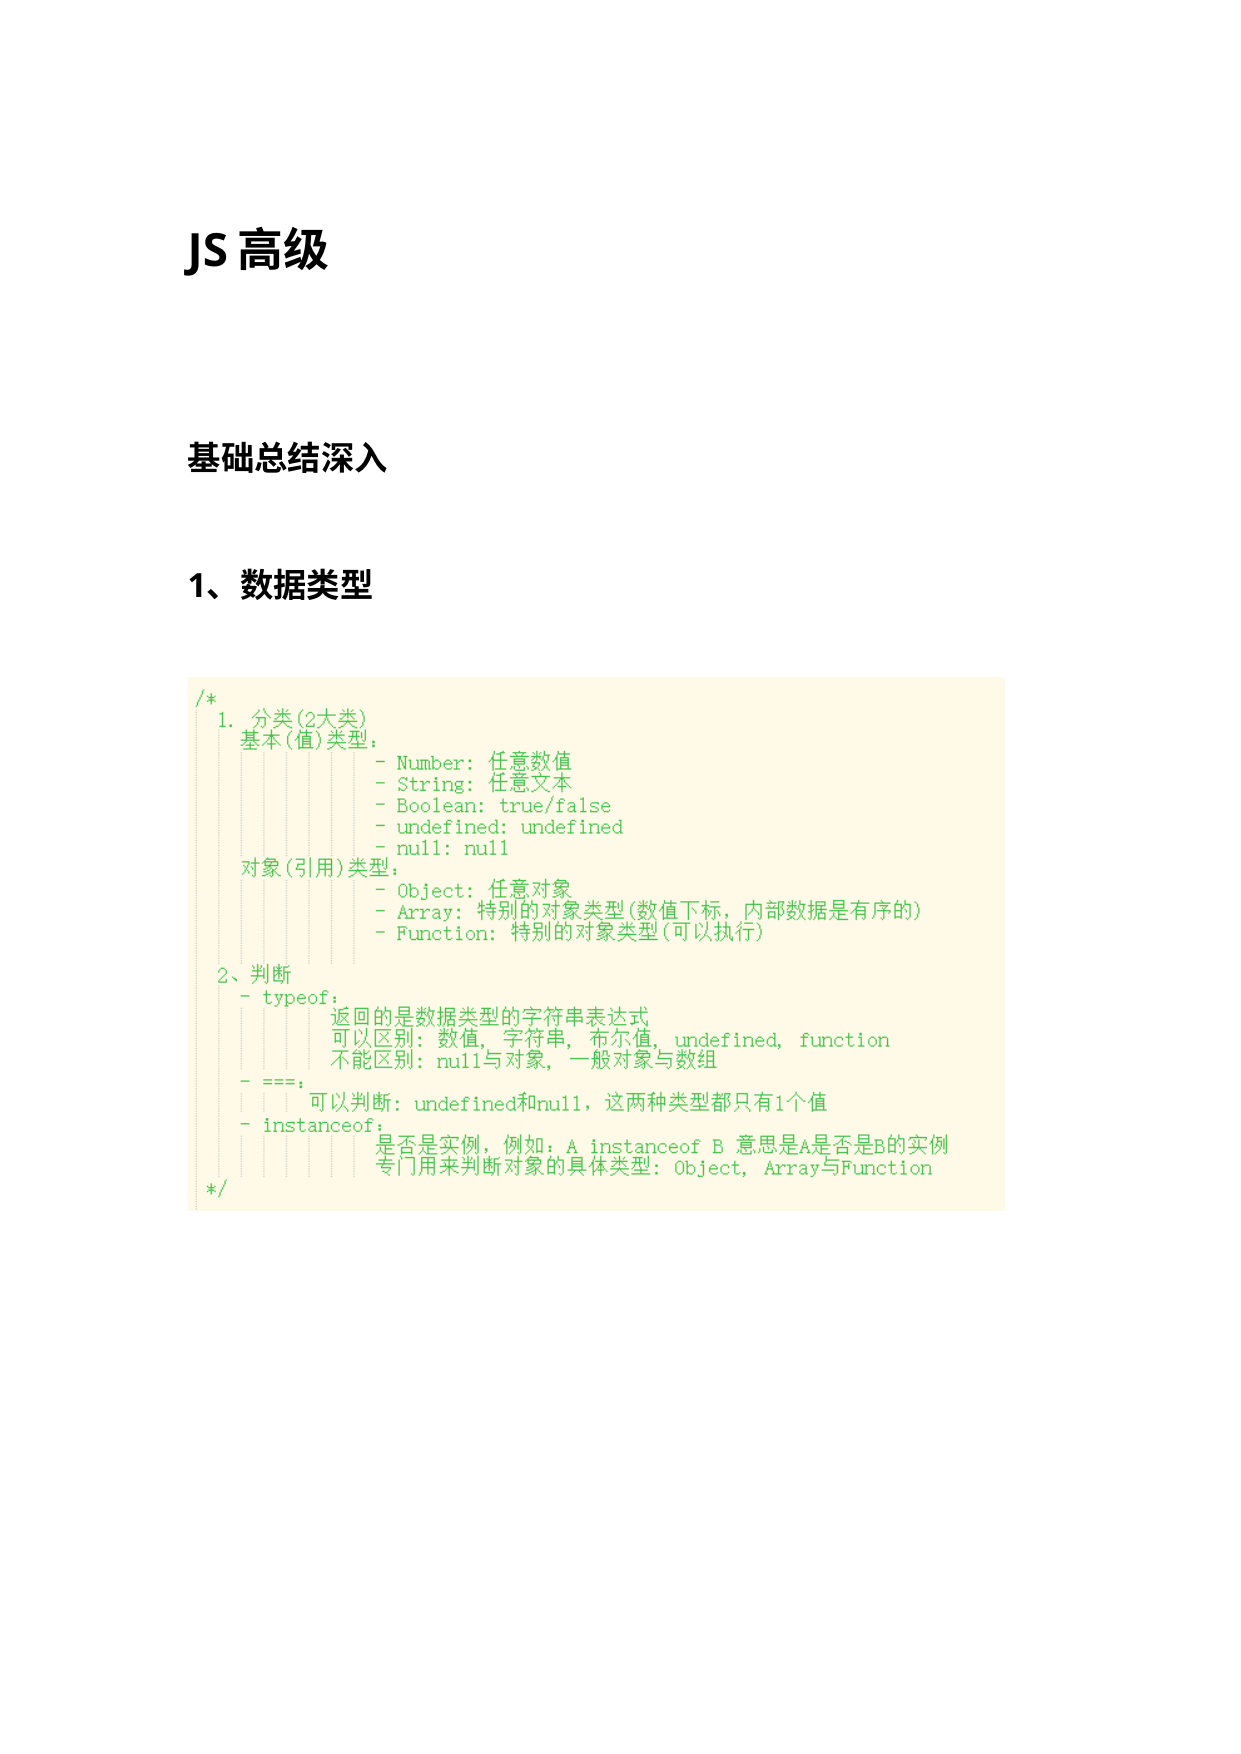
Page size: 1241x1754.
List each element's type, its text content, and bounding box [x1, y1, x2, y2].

picture [187, 677, 1005, 1211]
subtitle 基础总结深入 [187, 423, 1053, 488]
subtitle JS高级 [187, 197, 1053, 295]
subtitle 1、数据类型 [187, 550, 1053, 615]
